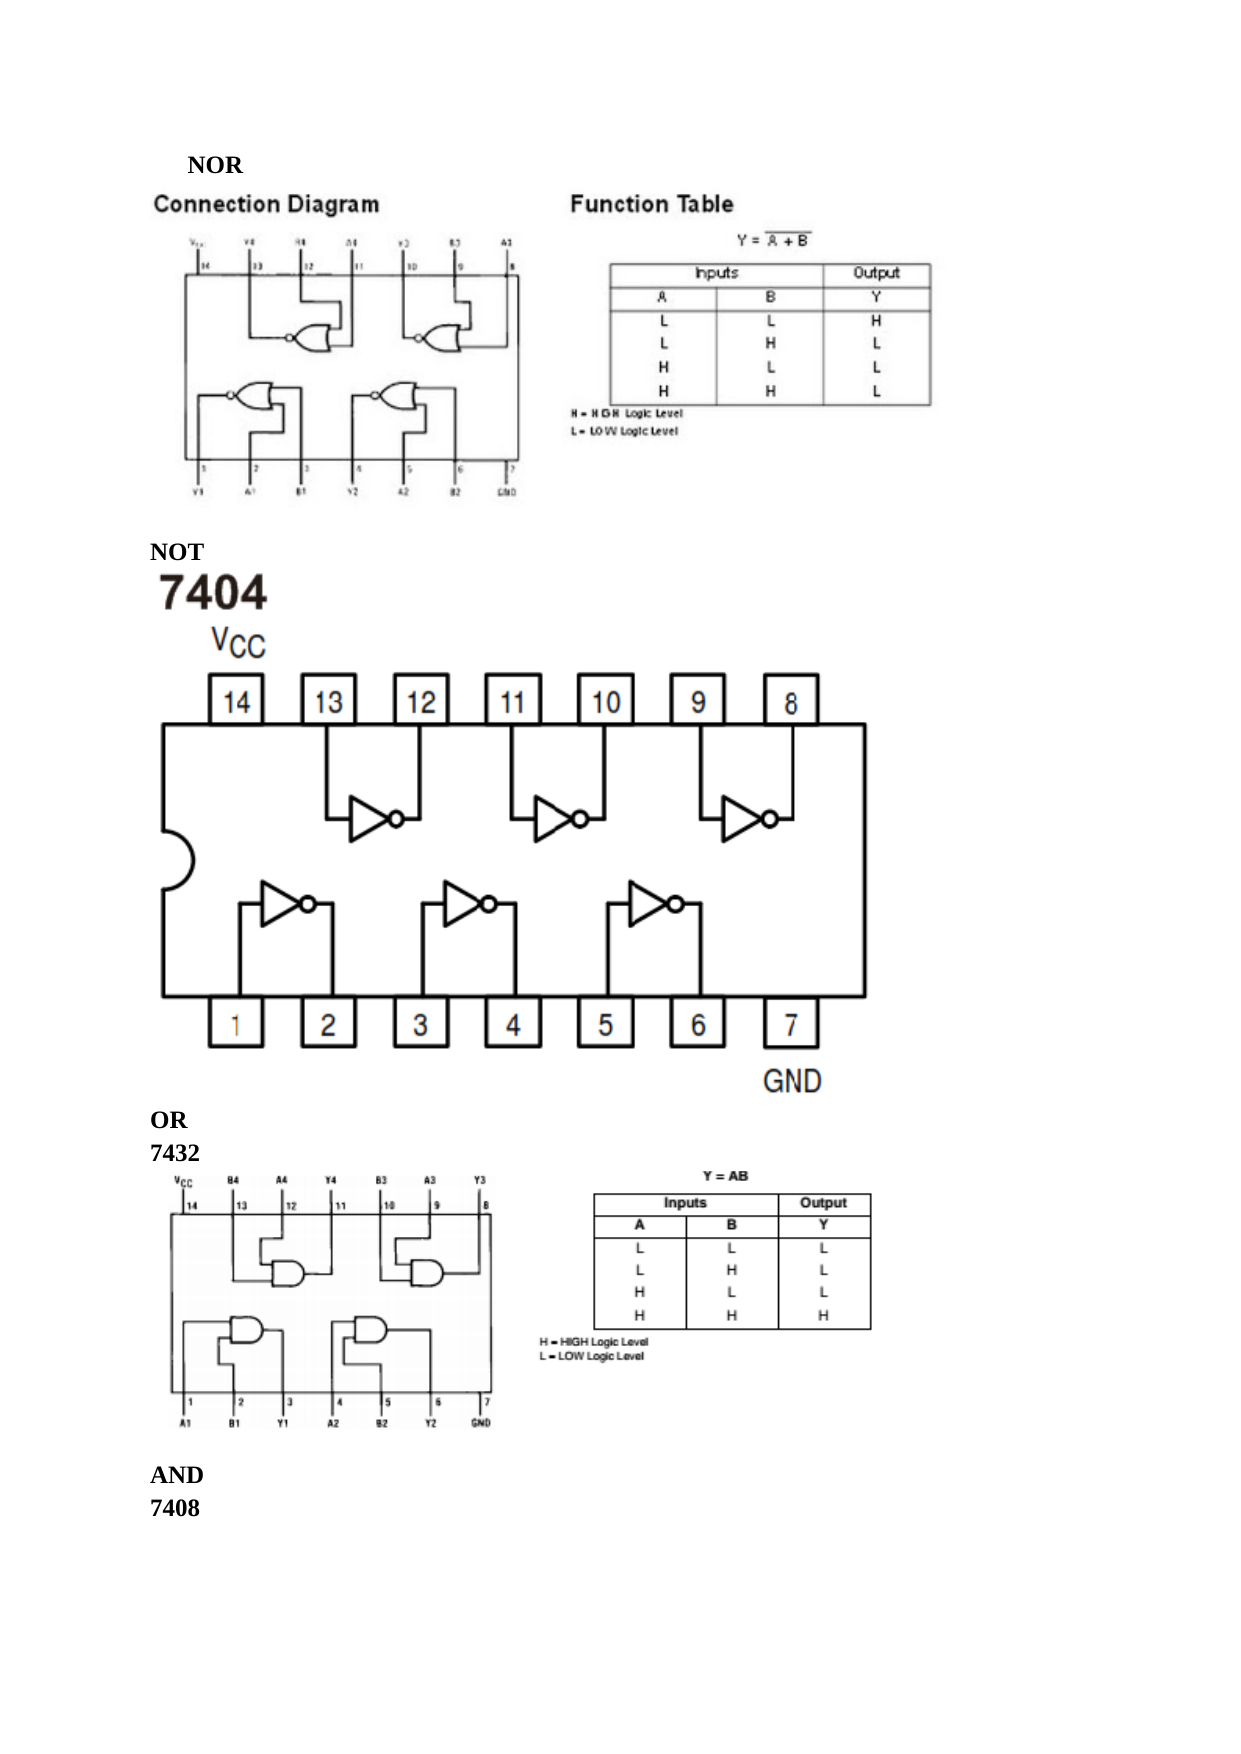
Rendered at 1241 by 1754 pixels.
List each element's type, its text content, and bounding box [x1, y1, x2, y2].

text NOT [150, 537, 1090, 566]
text 7408 [150, 1493, 1090, 1522]
picture [150, 570, 876, 1102]
picture [150, 1171, 889, 1456]
text OR [150, 1105, 1090, 1134]
picture [150, 183, 951, 533]
list NOR [187, 150, 1090, 179]
text 7432 [150, 1138, 1090, 1167]
text AND [150, 1460, 1090, 1489]
